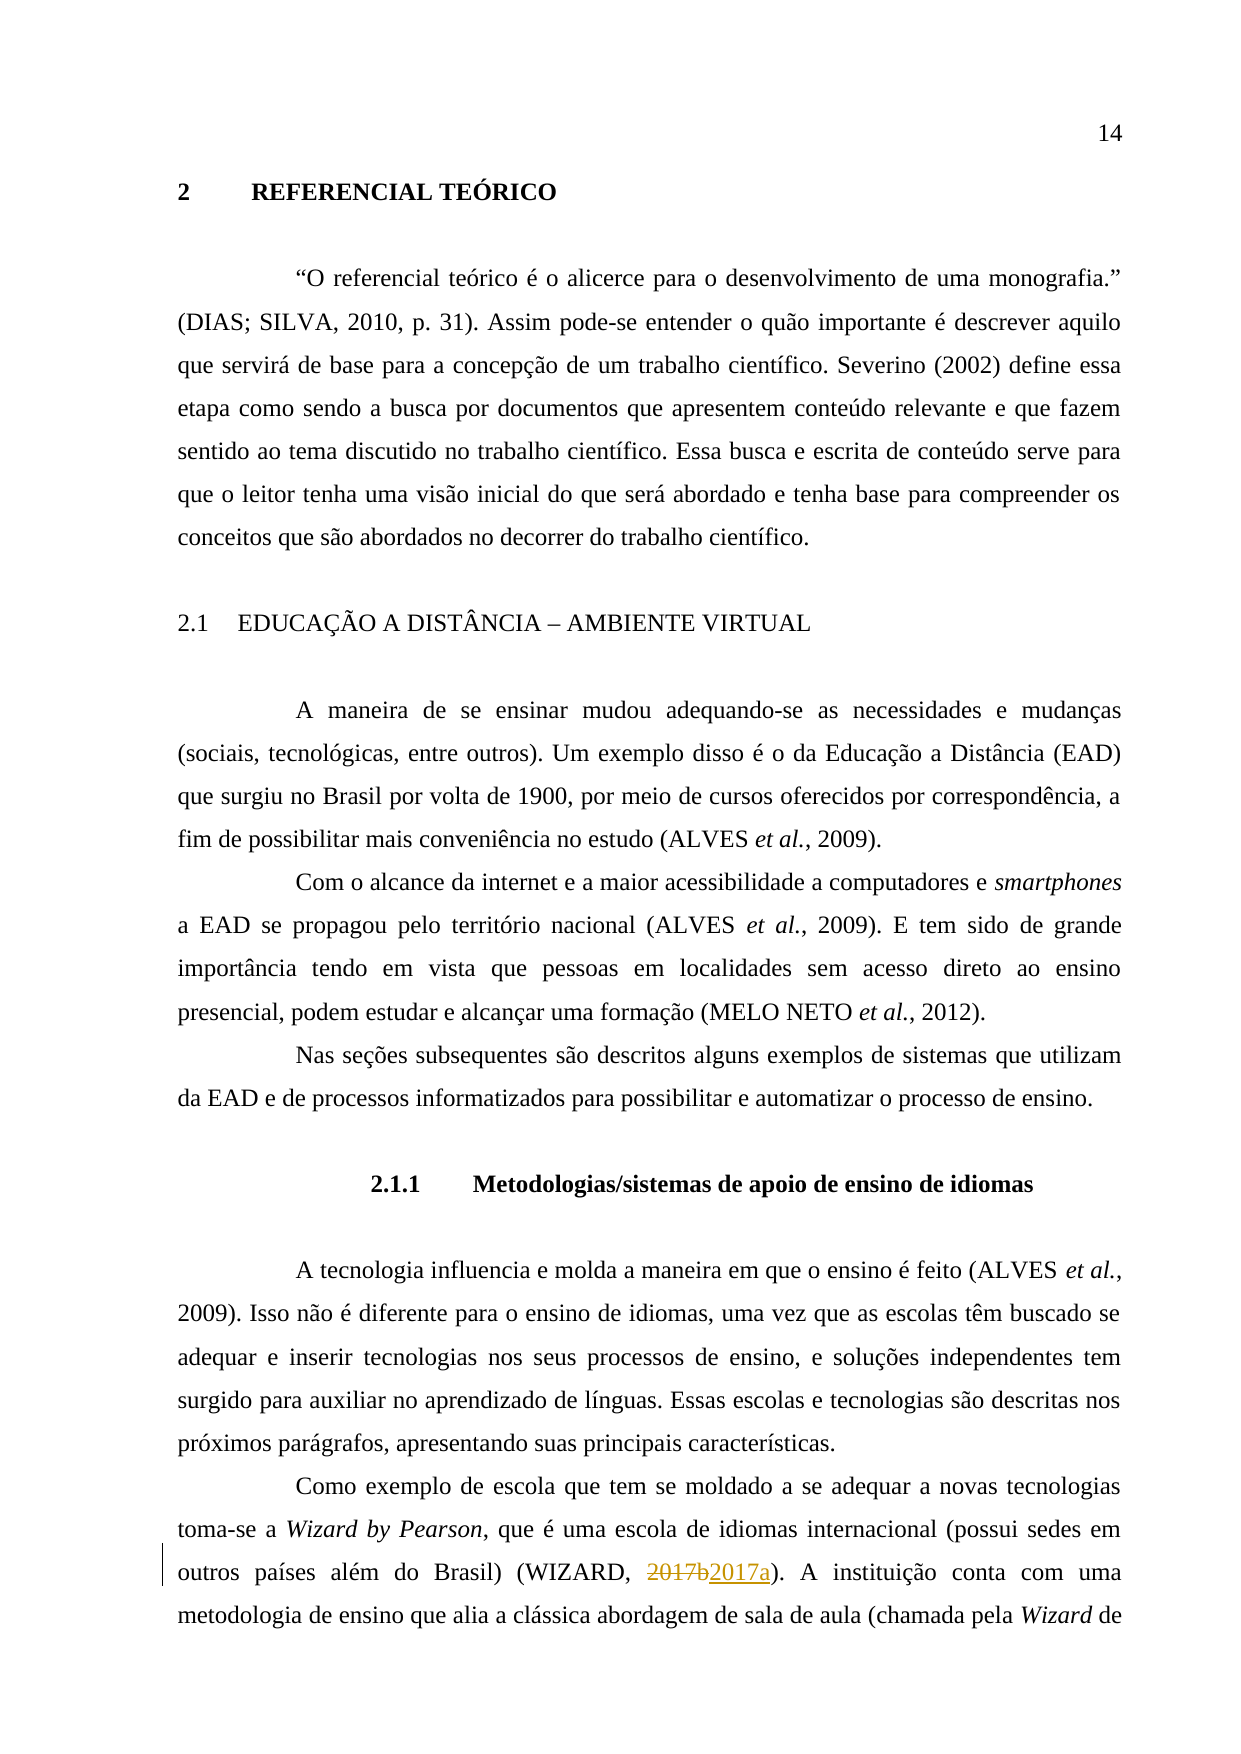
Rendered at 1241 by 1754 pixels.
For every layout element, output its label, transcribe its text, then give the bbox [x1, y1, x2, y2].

text A maneira de se ensinar mudou adequando-se as necessidades e mudanças (sociais, tecnológicas, entre outros). Um exemplo disso é o da Educação a Distância (EAD) que surgiu no Brasil por volta de 1900, por meio de cursos oferecidos por correspondência, a fim de possibilitar mais conveniência no estudo (ALVES et al., 2009). [177, 695, 1122, 853]
text A tecnologia influencia e molda a maneira em que o ensino é feito (ALVES et al., 2009). Isso não é diferente para o ensino de idiomas, uma vez que as escolas têm buscado se adequar e inserir tecnologias nos seus processos de ensino, e soluções independentes tem surgido para auxiliar no aprendizado de línguas. Essas escolas e tecnologias são descritas nos próximos parágrafos, apresentando suas principais características. [177, 1255, 1122, 1457]
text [177, 1471, 1122, 1629]
text “O referencial teórico é o alicerce para o desenvolvimento de uma monografia.” (DIAS; SILVA, 2010, p. 31). Assim pode-se entender o quão importante é descrever aquilo que servirá de base para a concepção de um trabalho científico. Severino (2002) define essa etapa como sendo a busca por documentos que apresentem conteúdo relevante e que fazem sentido ao tema discutido no trabalho científico. Essa busca e escrita de conteúdo serve para que o leitor tenha uma visão inicial do que será abordado e tenha base para compreender os conceitos que são abordados no decorrer do trabalho científico. [177, 263, 1122, 551]
text Nas seções subsequentes são descritos alguns exemplos de sistemas que utilizam da EAD e de processos informatizados para possibilitar e automatizar o processo de ensino. [177, 1040, 1122, 1112]
text Com o alcance da internet e a maior acessibilidade a computadores e smartphones a EAD se propagou pelo território nacional (ALVES et al., 2009). E tem sido de grande importância tendo em vista que pessoas em localidades sem acesso direto ao ensino presencial, podem estudar e alcançar uma formação (MELO NETO et al., 2012). [177, 867, 1122, 1025]
subtitle Metodologias/sistemas de apoio de ensino de idiomas [252, 1169, 1122, 1198]
subtitle Educação a distância – ambiente virtual [177, 608, 1122, 637]
subtitle Referencial teórico [177, 177, 1122, 206]
